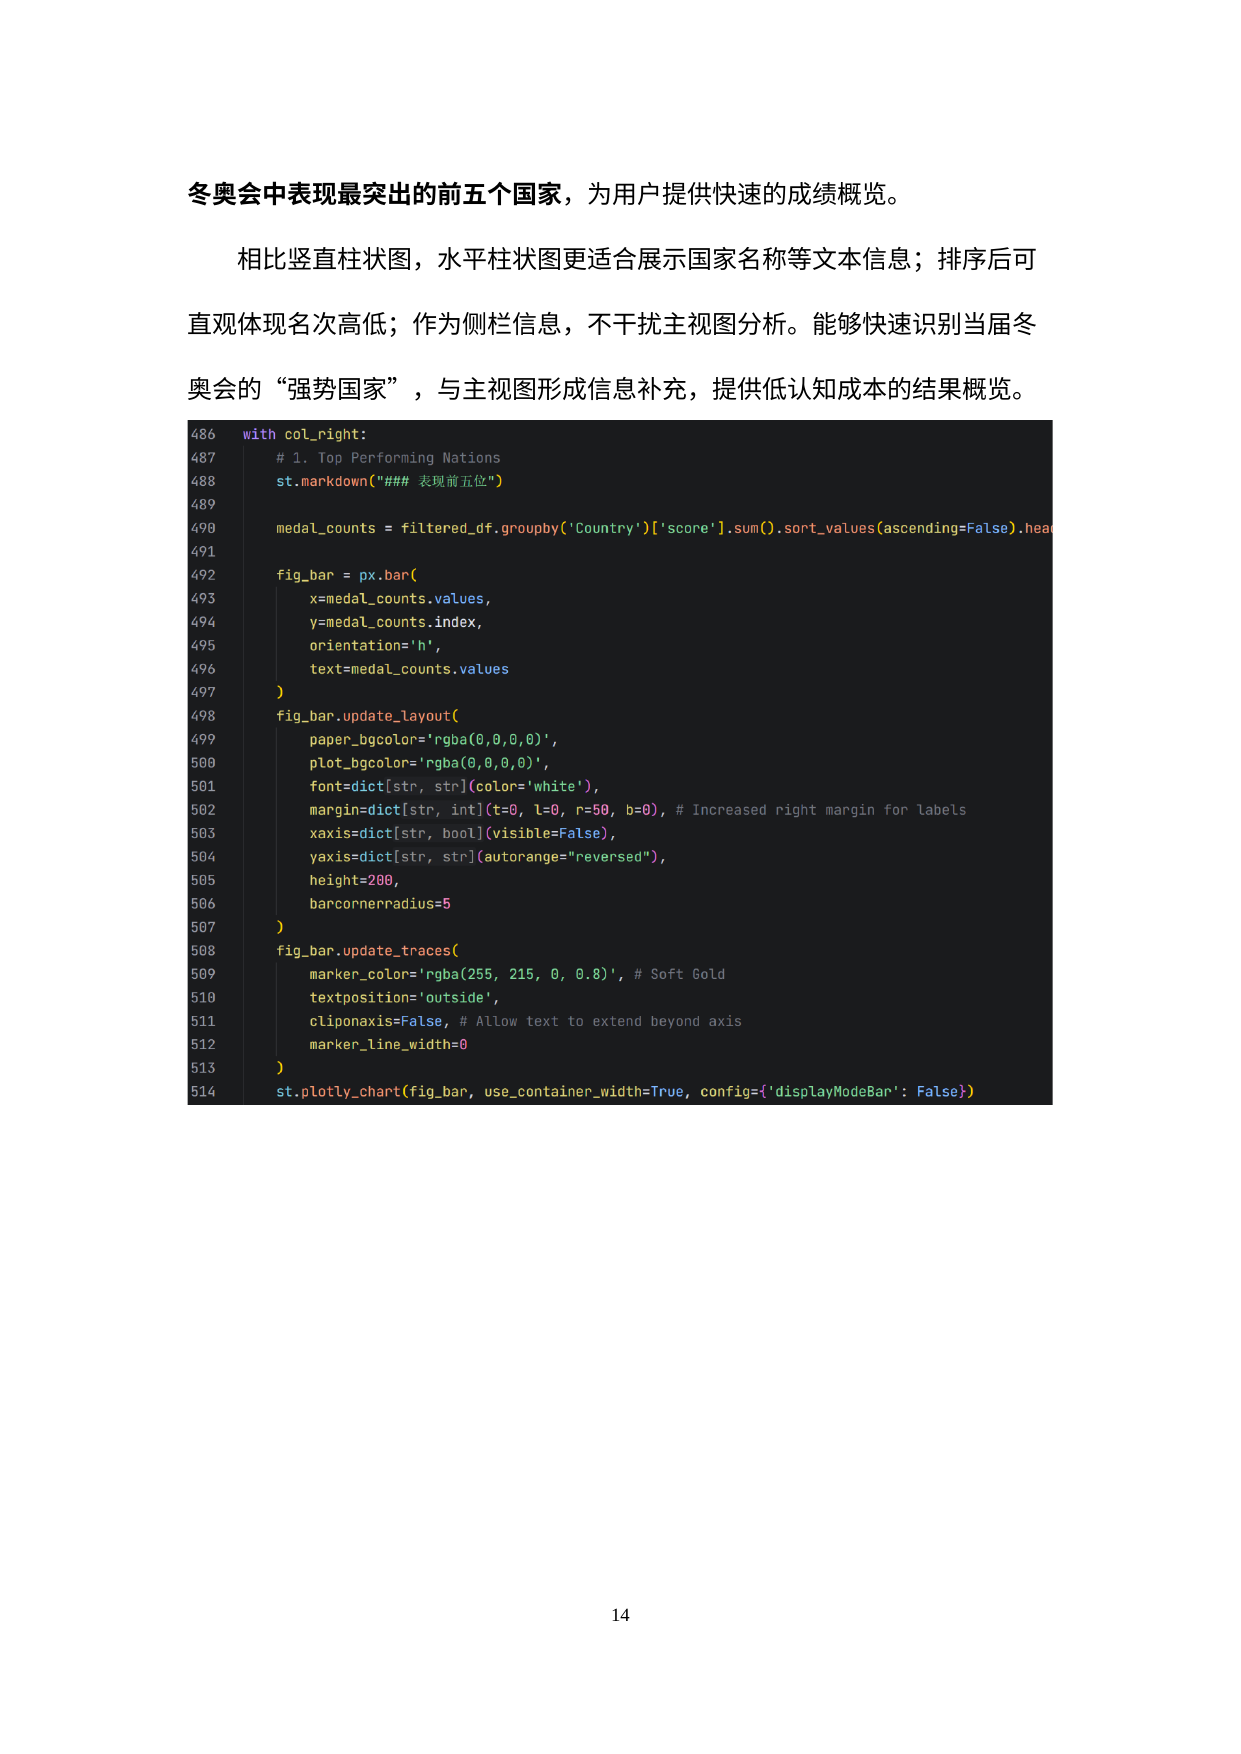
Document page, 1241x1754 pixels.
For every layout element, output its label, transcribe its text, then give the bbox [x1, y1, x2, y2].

text 除此之外，还在这一大版块的右上角设置了水平柱状图。用于展示 某一届冬奥会中表现最突出的前五个国家，为用户提供快速的成绩概览。 [187, 160, 1053, 225]
picture [187, 420, 1053, 1105]
text 相比竖直柱状图，水平柱状图更适合展示国家名称等文本信息；排序后可直观体现名次高低；作为侧栏信息，不干扰主视图分析。能够快速识别当届冬奥会的“强势国家”，与主视图形成信息补充，提供低认知成本的结果概览。 [187, 225, 1053, 420]
